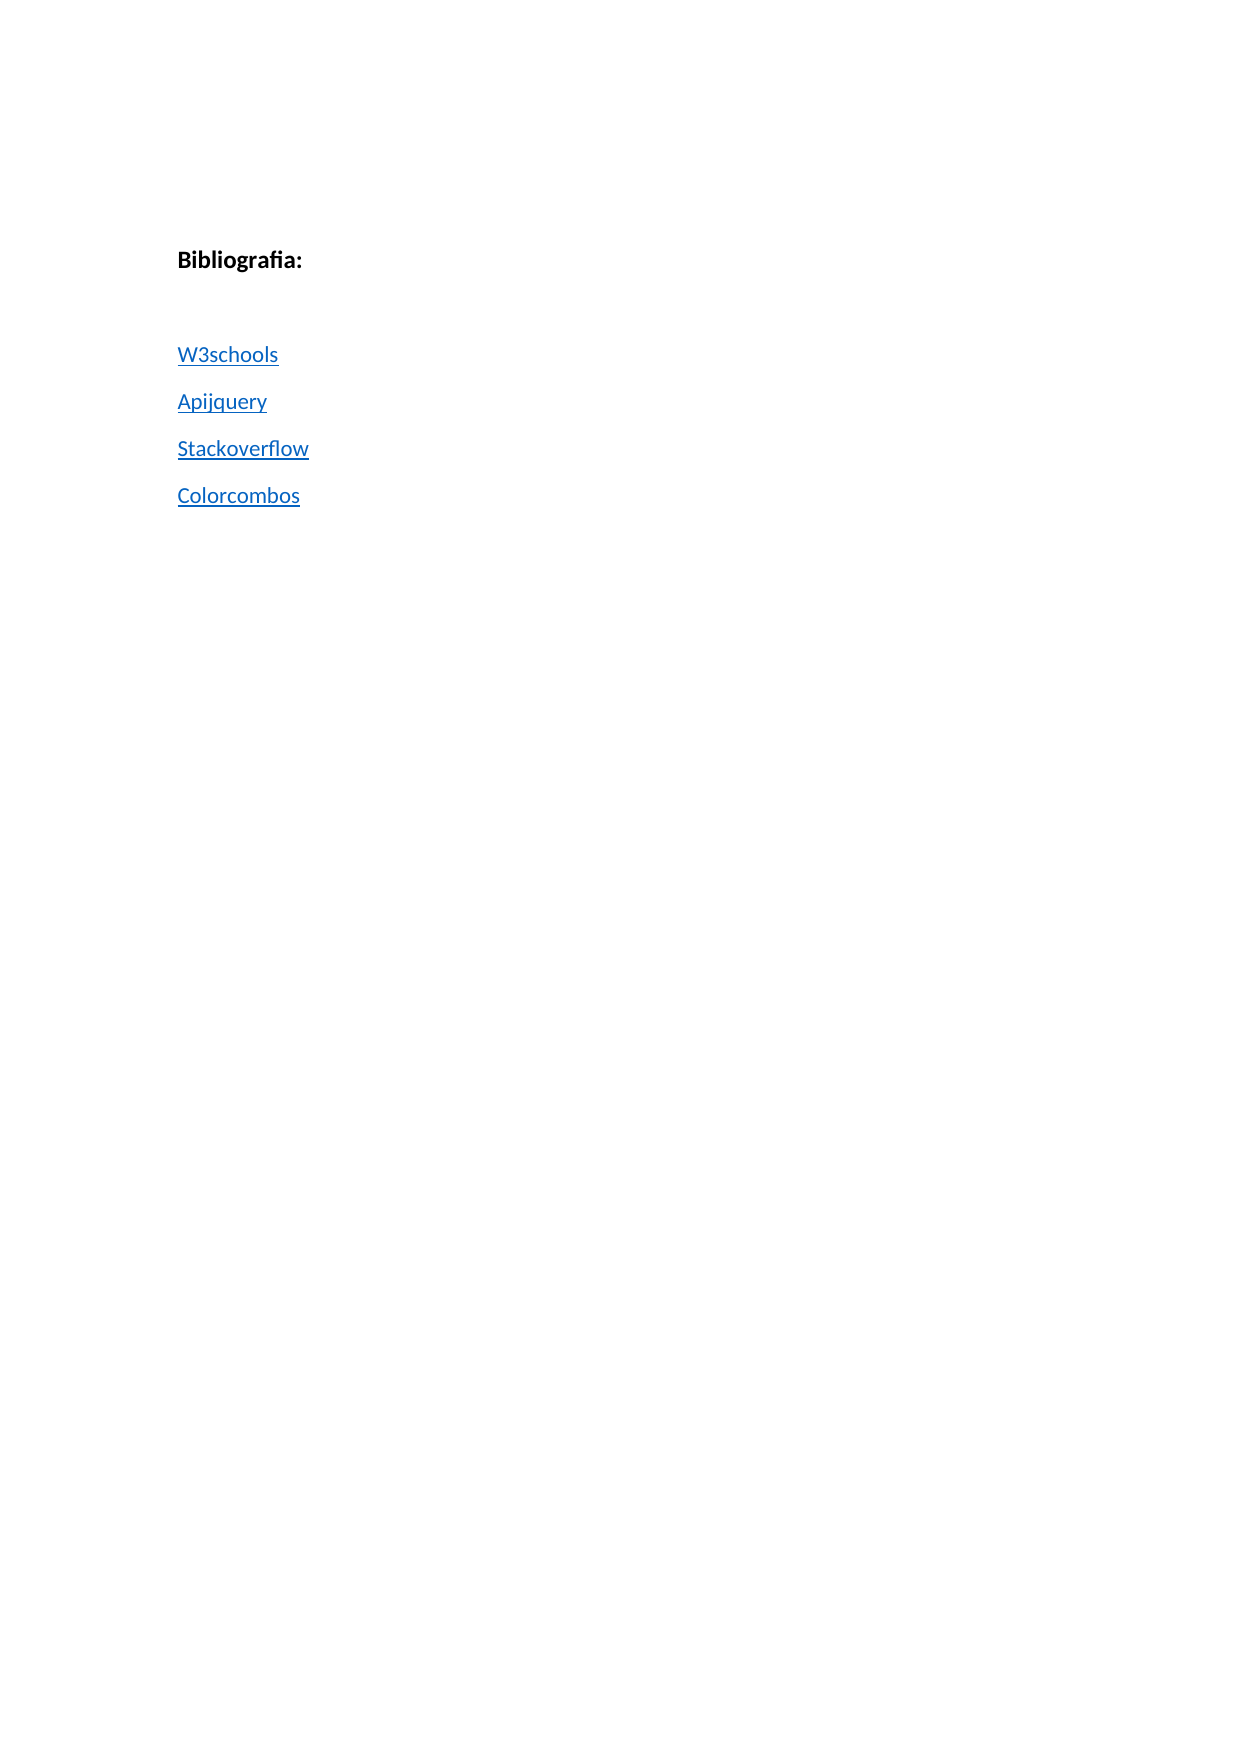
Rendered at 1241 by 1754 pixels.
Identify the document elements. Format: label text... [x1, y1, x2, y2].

text Bibliografia: [177, 244, 1063, 274]
text Apijquery [177, 387, 1063, 415]
text W3schools [177, 341, 1063, 368]
text Colorcombos [177, 481, 1063, 509]
text Stackoverflow [177, 434, 1063, 462]
